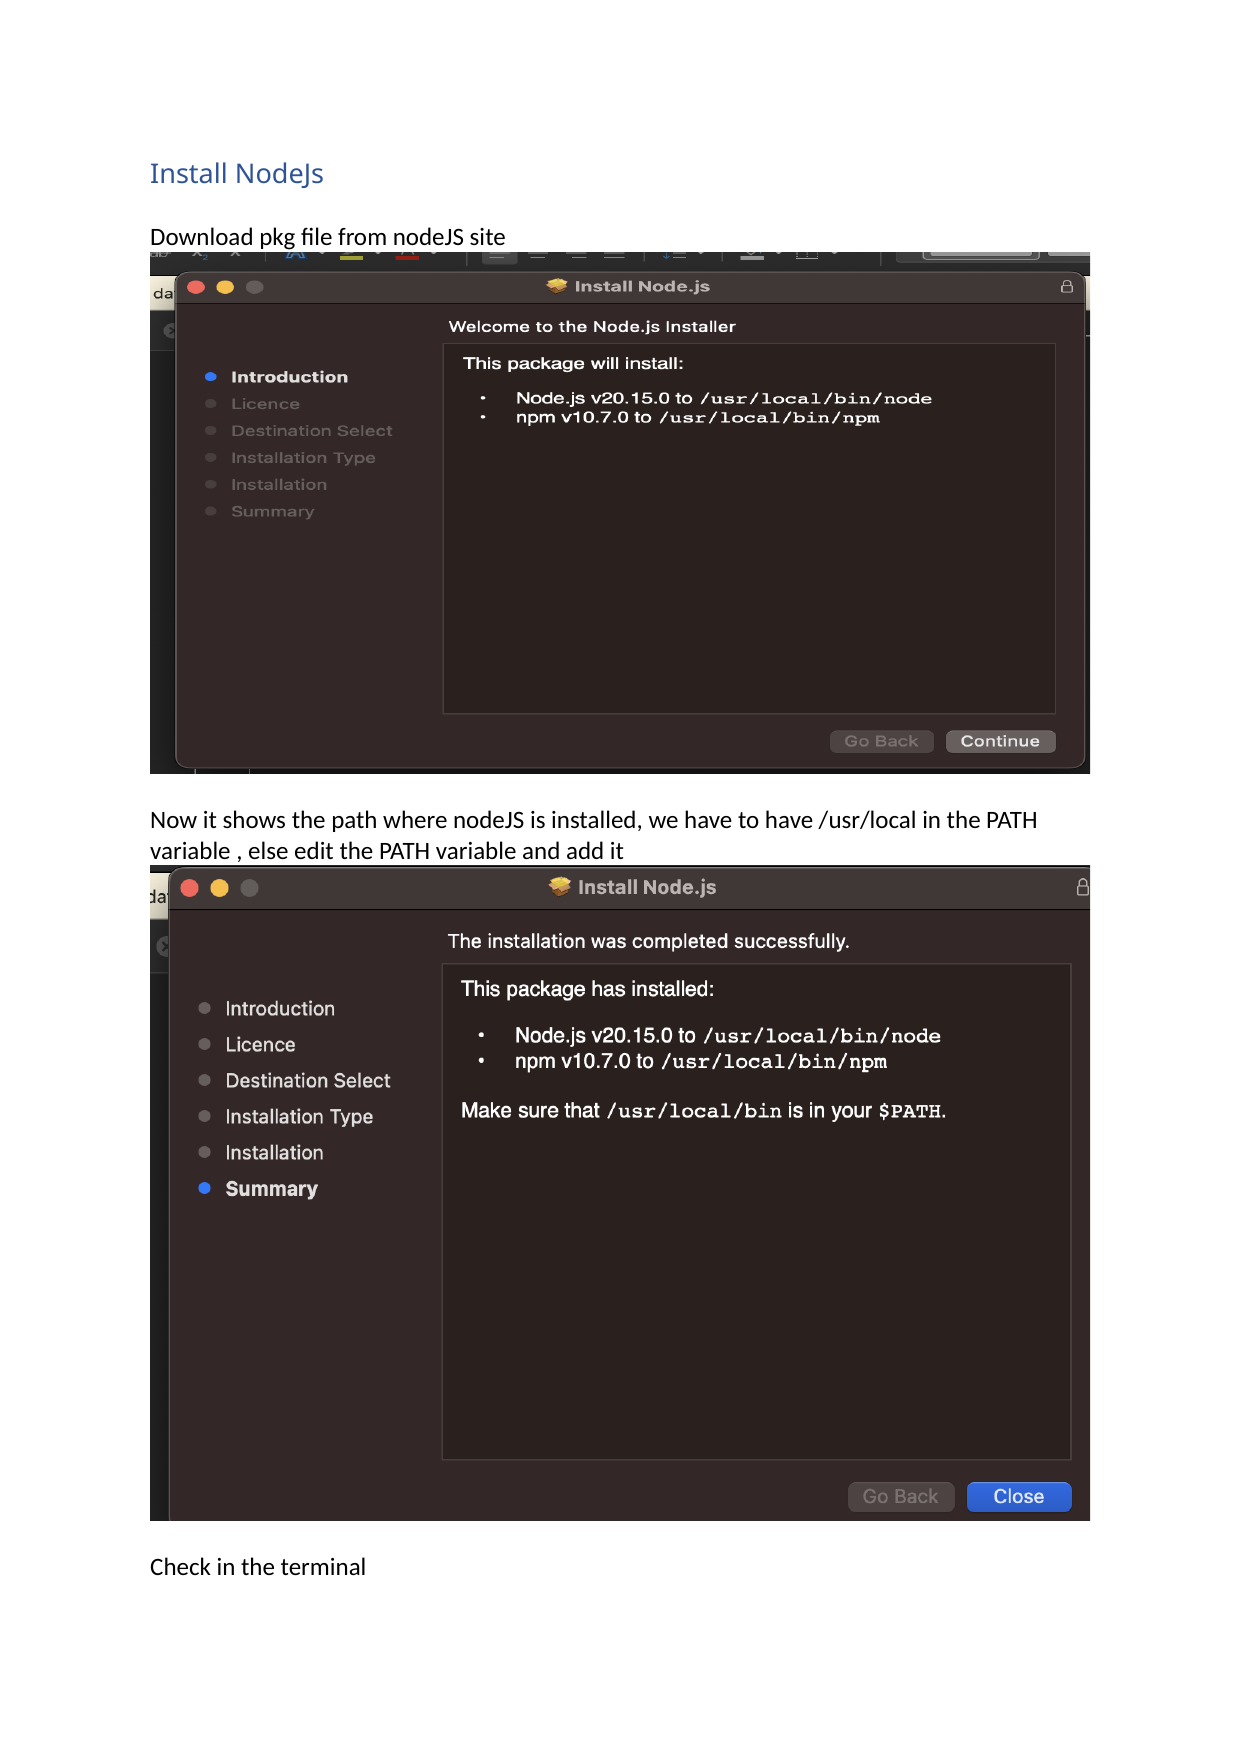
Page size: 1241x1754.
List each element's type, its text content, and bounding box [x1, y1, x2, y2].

picture [150, 252, 1091, 774]
subtitle Install NodeJs [150, 154, 1090, 191]
picture [150, 865, 1091, 1521]
text Download pkg file from nodeJS site [150, 222, 1090, 252]
text Now it shows the path where nodeJS is installed, we have to have /usr/local in the PATH variable , else edit the PATH variable and add it [150, 804, 1090, 865]
text Check in the terminal [150, 1551, 1090, 1582]
